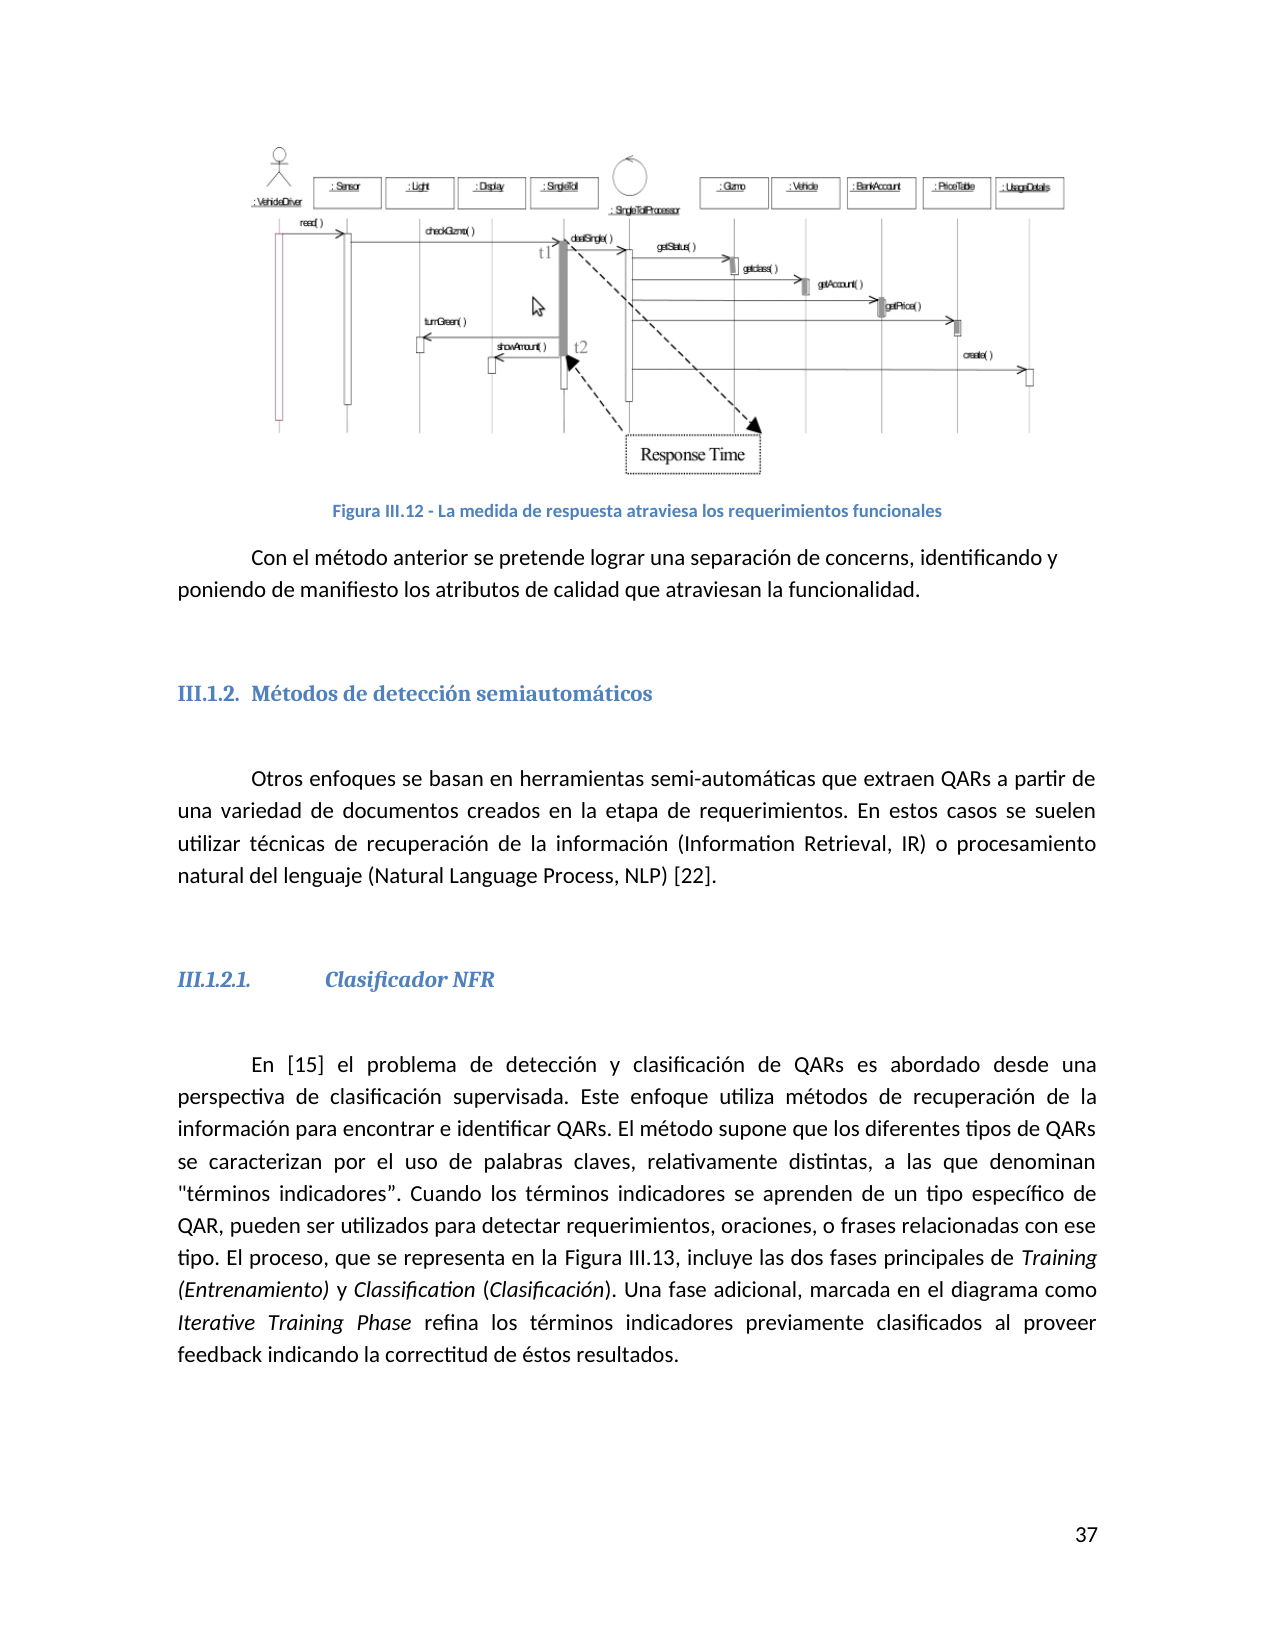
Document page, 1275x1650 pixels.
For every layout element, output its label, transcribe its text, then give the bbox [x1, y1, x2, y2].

picture [251, 147, 1065, 475]
text En el problema de detección y clasificación de QARs es abordado desde una perspectiva de clasificación supervisada. Este enfoque utiliza métodos de recuperación de la información para encontrar e identificar QARs. El método supone que los diferentes tipos de QARs se caracterizan por el uso de palabras claves, relativamente distintas, a las que denominan "términos indicadores”. Cuando los términos indicadores se aprenden de un tipo específico de QAR, pueden ser utilizados para detectar requerimientos, oraciones, o frases relacionadas con ese tipo. El proceso, que se representa en la Figura III.8, incluye las dos fases principales de Training (Entrenamiento) y Classification (Clasificación). Una fase adicional, marcada en el diagrama como Iterative Training Phase refina los términos indicadores previamente clasificados al proveer feedback indicando la correctitud de éstos resultados. [177, 1050, 1098, 1368]
text Con el método anterior se pretende lograr una separación de concerns, identificando y poniendo de manifiesto los atributos de calidad que atraviesan la funcionalidad. [177, 543, 1098, 603]
subtitle Clasificador NFR [177, 967, 1098, 993]
subtitle Métodos de detección semiautomáticos [177, 681, 1098, 707]
text Otros enfoques se basan en herramientas semi-automáticas que extraen QARs a partir de una variedad de documentos creados en la etapa de requerimientos. En estos casos se suelen utilizar técnicas de recuperación de la información (Information Retrieval, IR) o procesamiento natural del lenguaje (Natural Language Process, NLP). [177, 764, 1098, 889]
